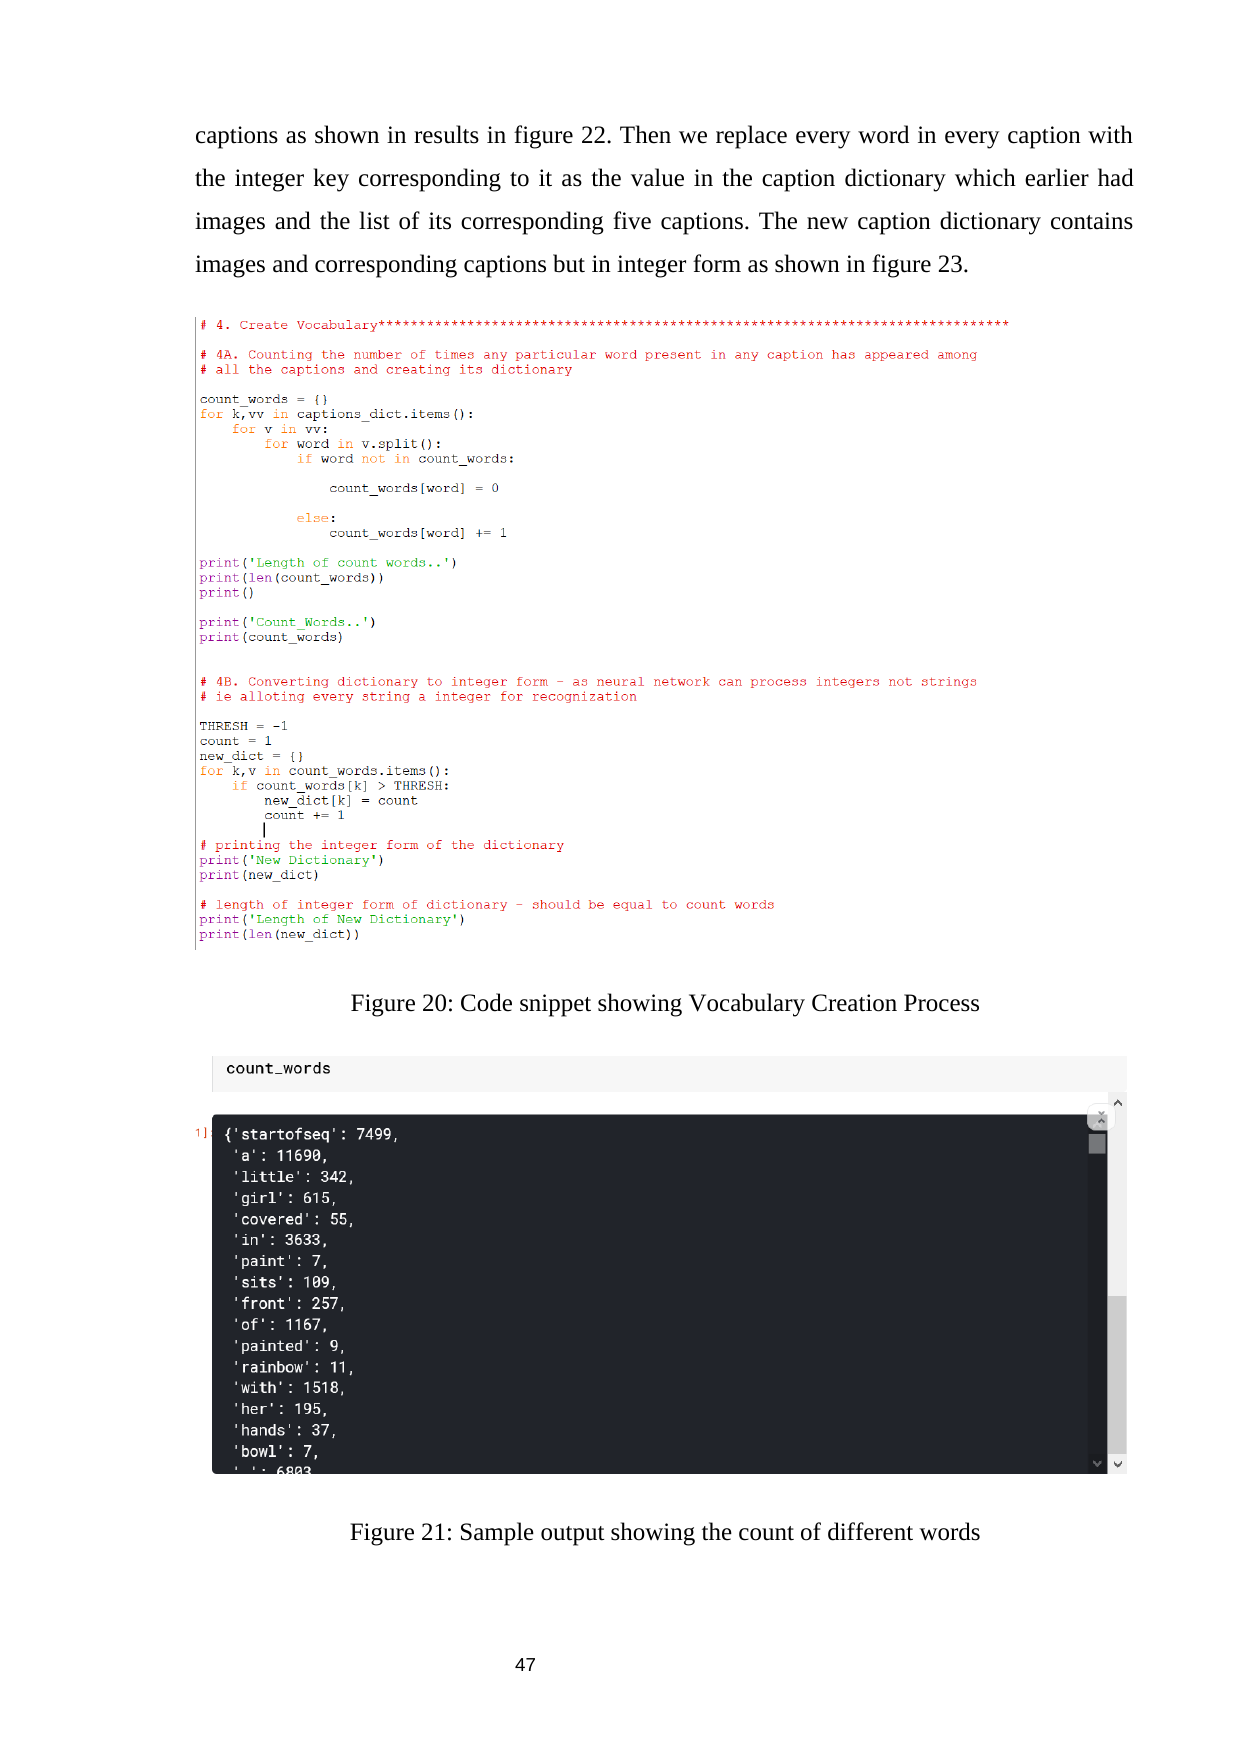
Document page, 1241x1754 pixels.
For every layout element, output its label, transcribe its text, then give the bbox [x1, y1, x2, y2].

text Figure 20: Code snippet showing Vocabulary Creation Process [195, 988, 1135, 1017]
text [195, 120, 1135, 278]
text Figure 21: Sample output showing the count of different words [195, 1517, 1135, 1546]
picture [195, 1056, 1135, 1479]
picture [195, 317, 1036, 950]
